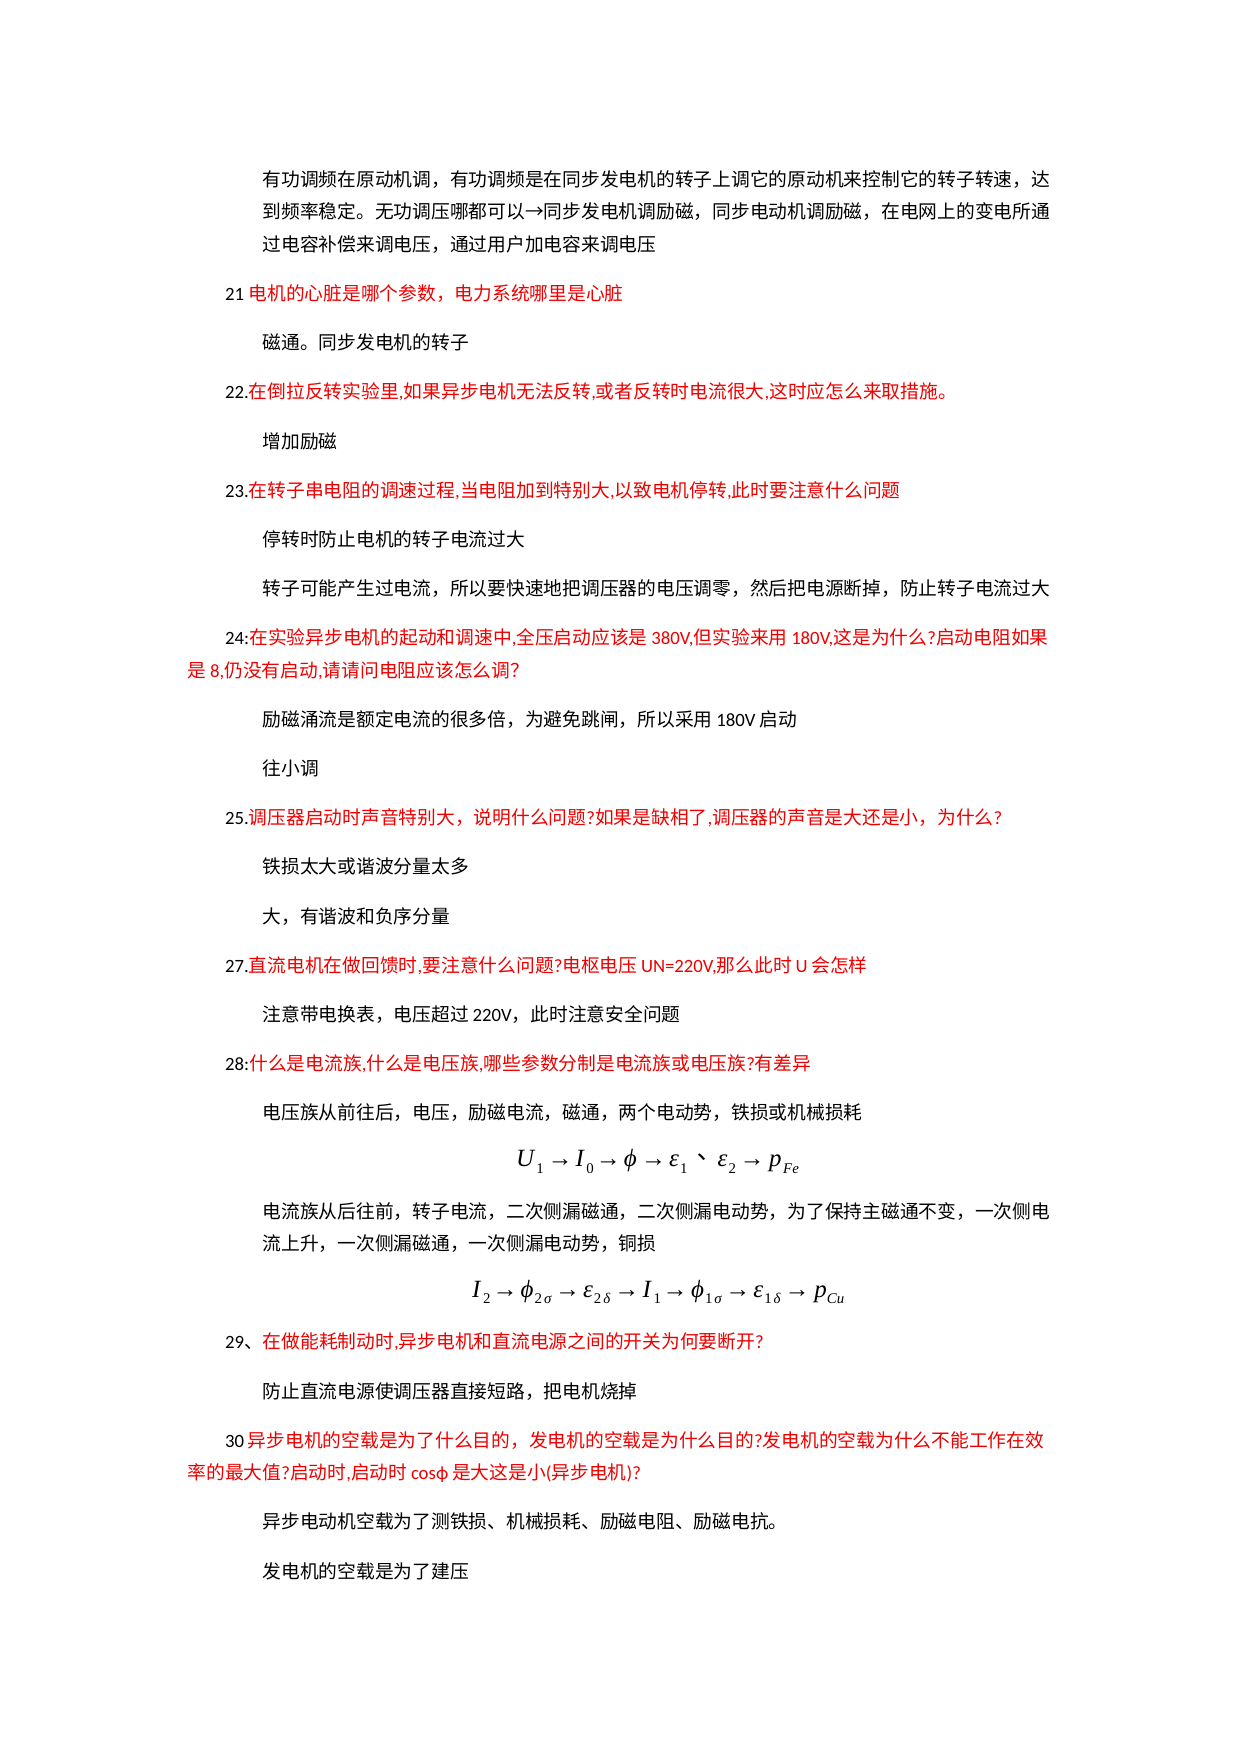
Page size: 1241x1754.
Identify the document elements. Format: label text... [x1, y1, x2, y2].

text 有功调频在原动机调，有功调频是在同步发电机的转子上调它的原动机来控制它的转子转速，达到频率稳定。无功调压哪都可以→同步发电机调励磁，同步电动机调励磁，在电网上的变电所通过电容补偿来调电压，通过用户加电容来调电压 [262, 162, 1053, 259]
text 21 电机的心脏是哪个参数，电力系统哪里是心脏 [187, 276, 1053, 309]
text 铁损太大或谐波分量太多 [262, 849, 1053, 882]
text 22.在倒拉反转实验里,如果异步电机无法反转,或者反转时电流很大,这时应怎么来取措施。 [187, 374, 1053, 407]
text 停转时防止电机的转子电流过大 [262, 522, 1053, 554]
text 异步电动机空载为了测铁损、机械损耗、励磁电阻、励磁电抗。 [262, 1504, 1053, 1537]
text 23.在转子串电阻的调速过程,当电阻加到特别大,以致电机停转,此时要注意什么问题 [187, 473, 1053, 505]
text 转子可能产生过电流，所以要快速地把调压器的电压调零，然后把电源断掉，防止转子电流过大 [262, 571, 1053, 604]
text 往小调 [262, 751, 1053, 784]
text 大，有谐波和负序分量 [262, 899, 1053, 931]
text 防止直流电源使调压器直接短路，把电机烧掉 [262, 1374, 1053, 1406]
text 增加励磁 [262, 424, 1053, 456]
text 29、在做能耗制动时,异步电机和直流电源之间的开关为何要断开? [187, 1324, 1053, 1357]
text 24:在实验异步电机的起动和调速中,全压启动应该是380V,但实验来用180V,这是为什么?启动电阻如果是8,仍没有启动,请请问电阻应该怎么调？ [187, 620, 1053, 685]
text 25.调压器启动时声音特别大，说明什么问题?如果是缺相了,调压器的声音是大还是小，为什么? [187, 800, 1053, 833]
text 28:什么是电流族,什么是电压族,哪些参数分制是电流族或电压族?有差异 [187, 1046, 1053, 1079]
text 电流族从后往前，转子电流，二次侧漏磁通，二次侧漏电动势，为了保持主磁通不变，一次侧电流上升，一次侧漏磁通，一次侧漏电动势，铜损 [262, 1194, 1053, 1259]
text 电压族从前往后，电压，励磁电流，磁通，两个电动势，铁损或机械损耗 [262, 1095, 1053, 1128]
text 30异步电机的空载是为了什么目的，发电机的空载是为什么目的?发电机的空载为什么不能工作在效率的最大值?启动时,启动时cosϕ是大这是小(异步电机)? [187, 1423, 1053, 1488]
text 注意带电换表，电压超过220V，此时注意安全问题 [262, 997, 1053, 1029]
text 磁通。同步发电机的转子 [262, 325, 1053, 358]
text 发电机的空载是为了建压 [262, 1554, 1053, 1586]
text 励磁涌流是额定电流的很多倍，为避免跳闸，所以采用180V启动 [262, 702, 1053, 734]
text 27.直流电机在做回馈时,要注意什么问题?电枢电压UN=220V,那么此时U会怎样 [187, 948, 1053, 980]
